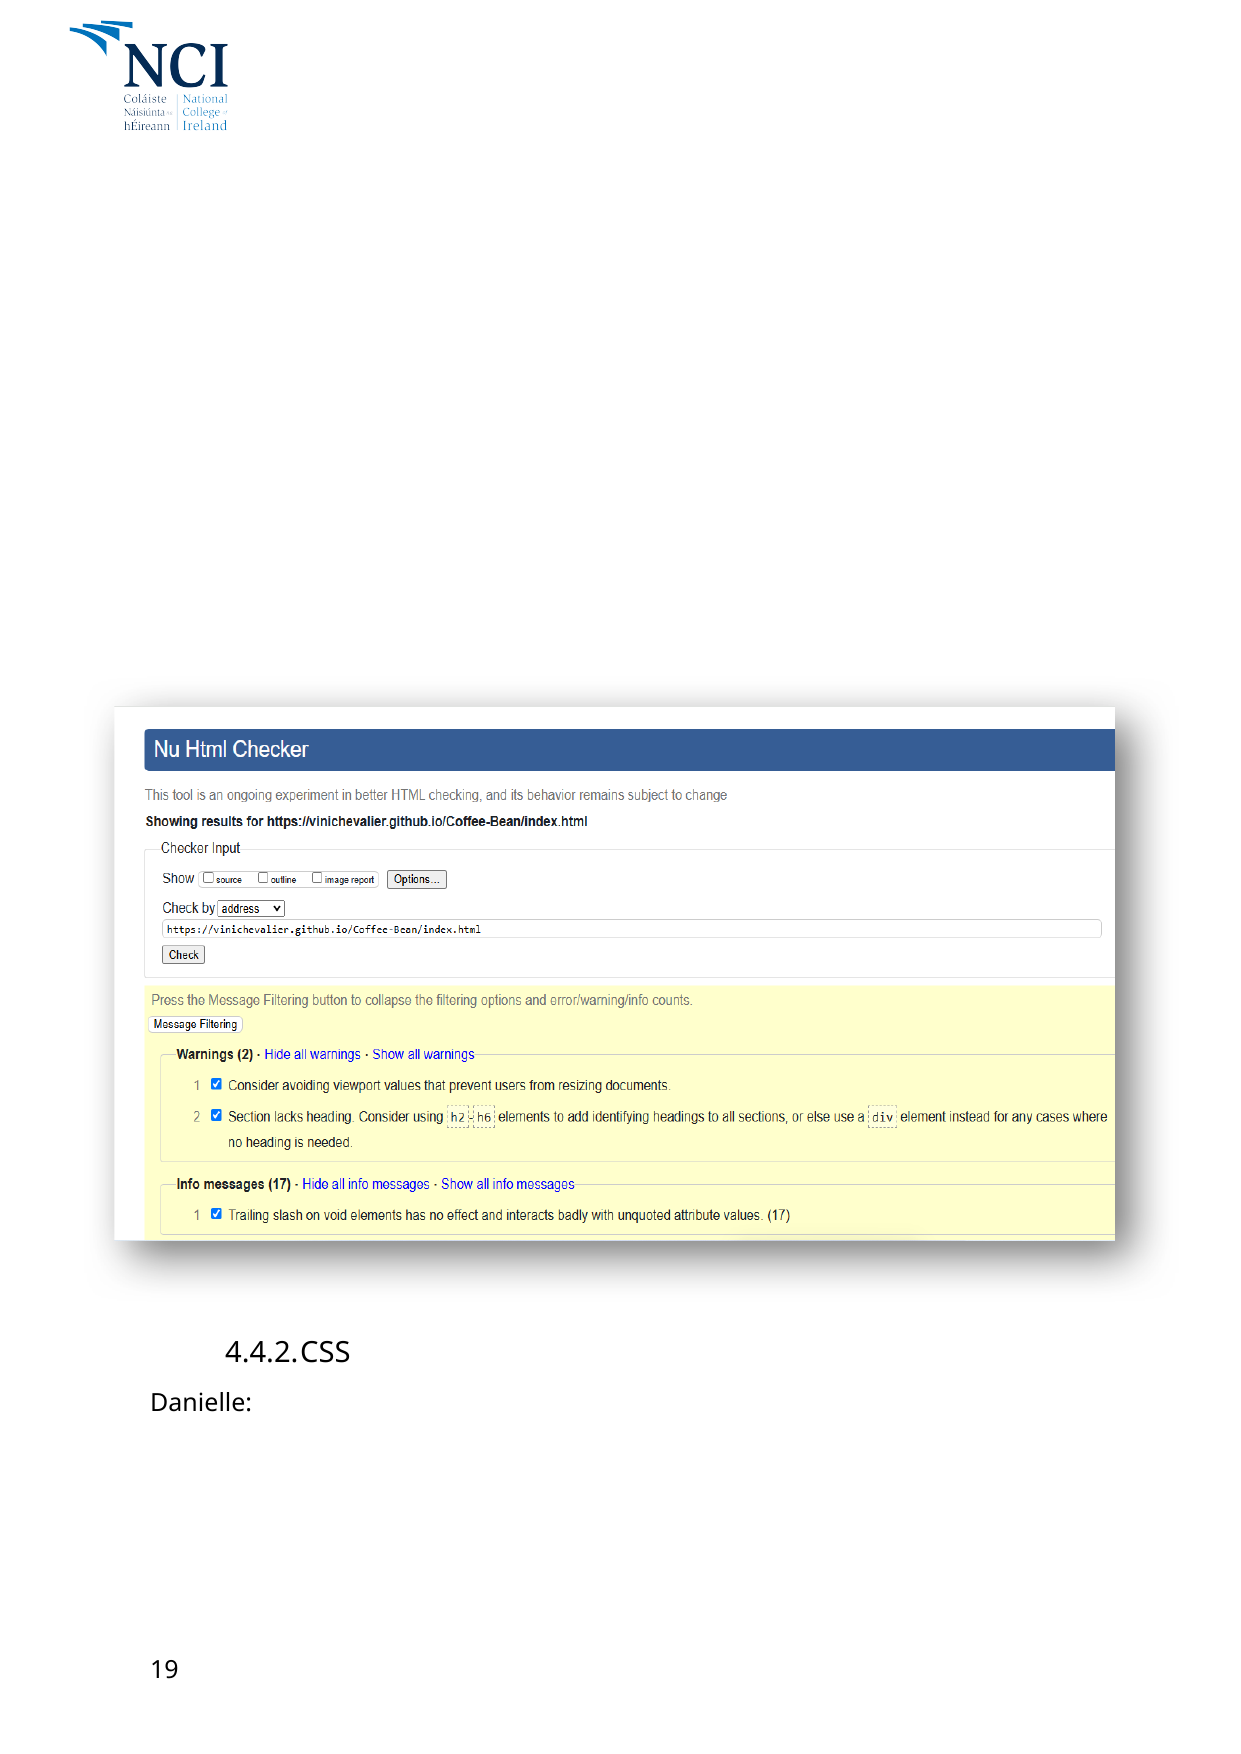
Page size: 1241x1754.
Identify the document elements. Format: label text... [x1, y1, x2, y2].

picture [58, 11, 239, 140]
text Danielle: [150, 1385, 1090, 1419]
subtitle CSS [225, 1331, 1090, 1371]
picture [114, 706, 1115, 1241]
